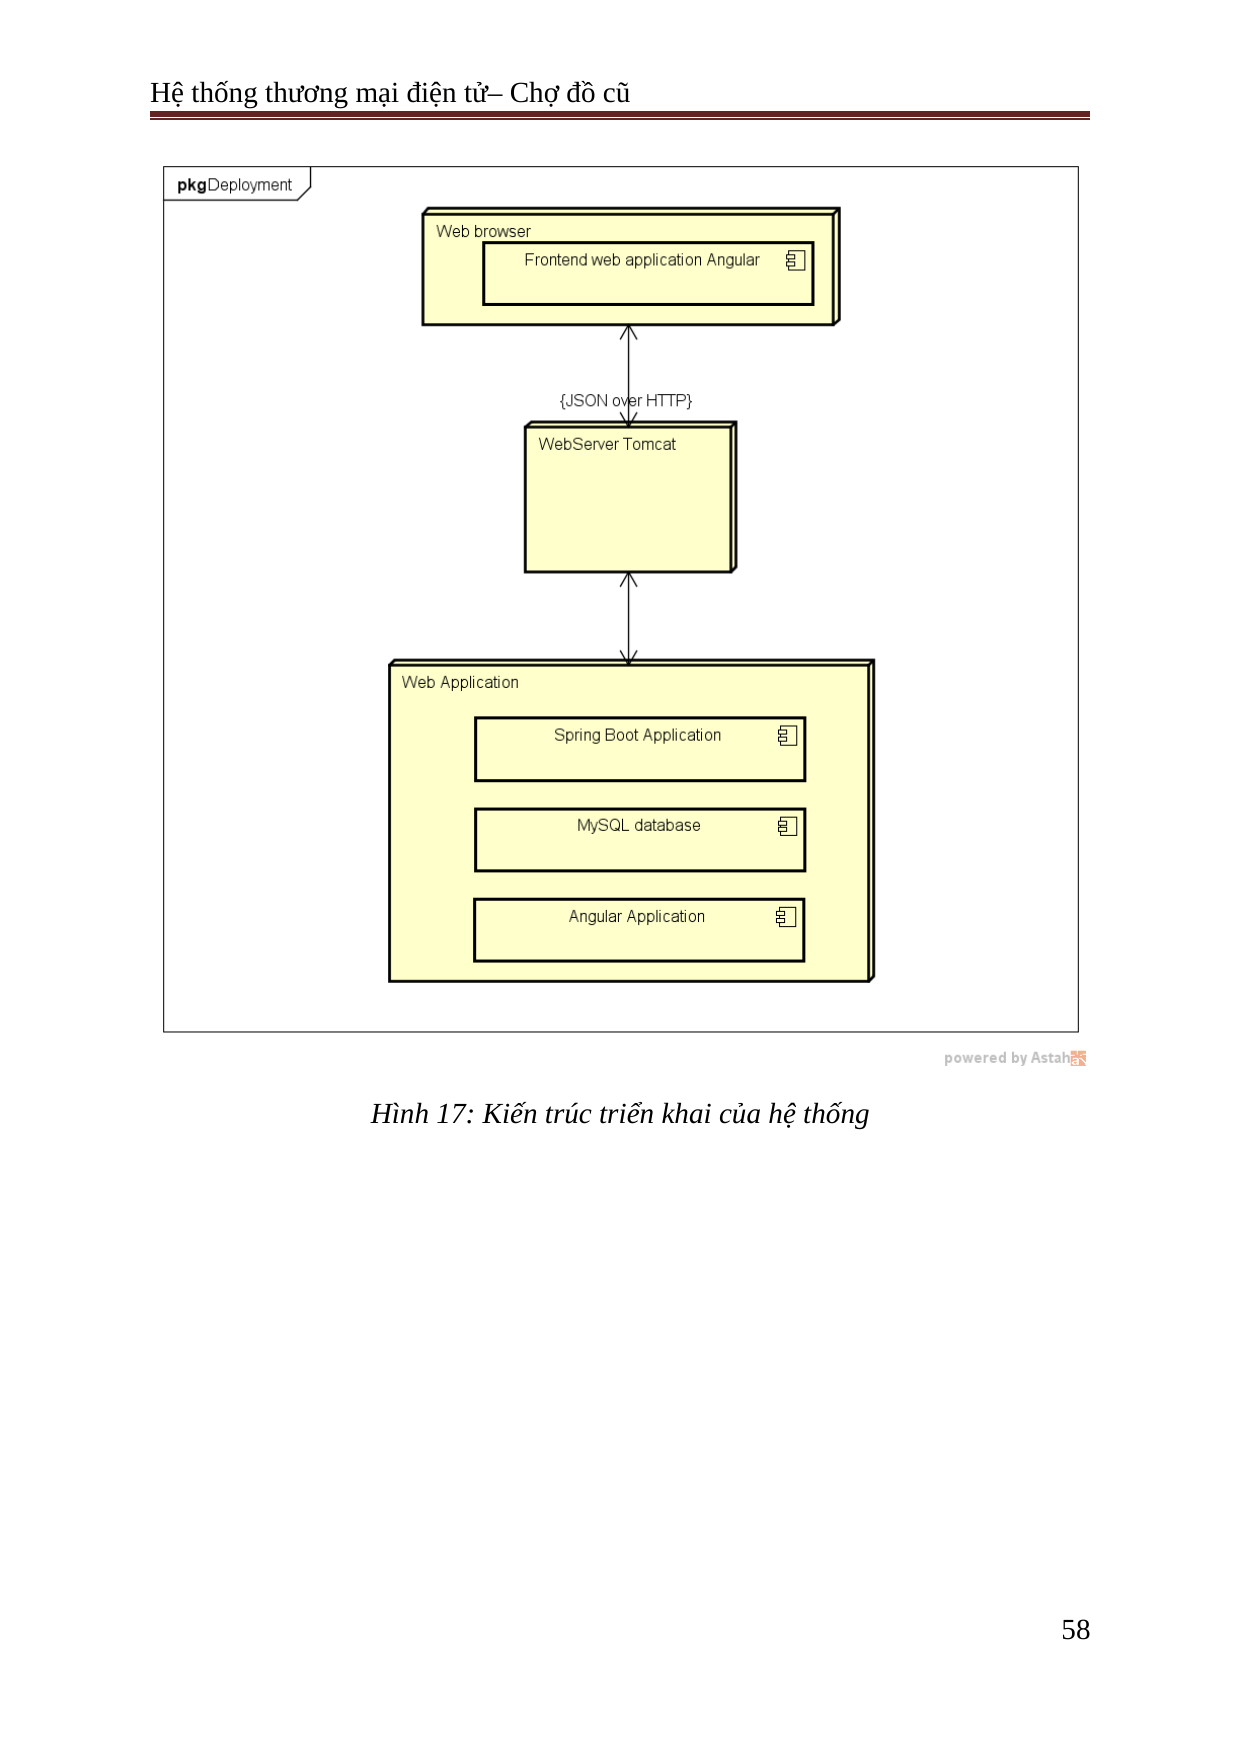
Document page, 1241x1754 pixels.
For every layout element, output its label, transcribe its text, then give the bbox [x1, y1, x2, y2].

picture [150, 153, 1091, 1071]
text Hình 17: Kiến trúc triển khai của hệ thống [150, 1096, 1090, 1130]
